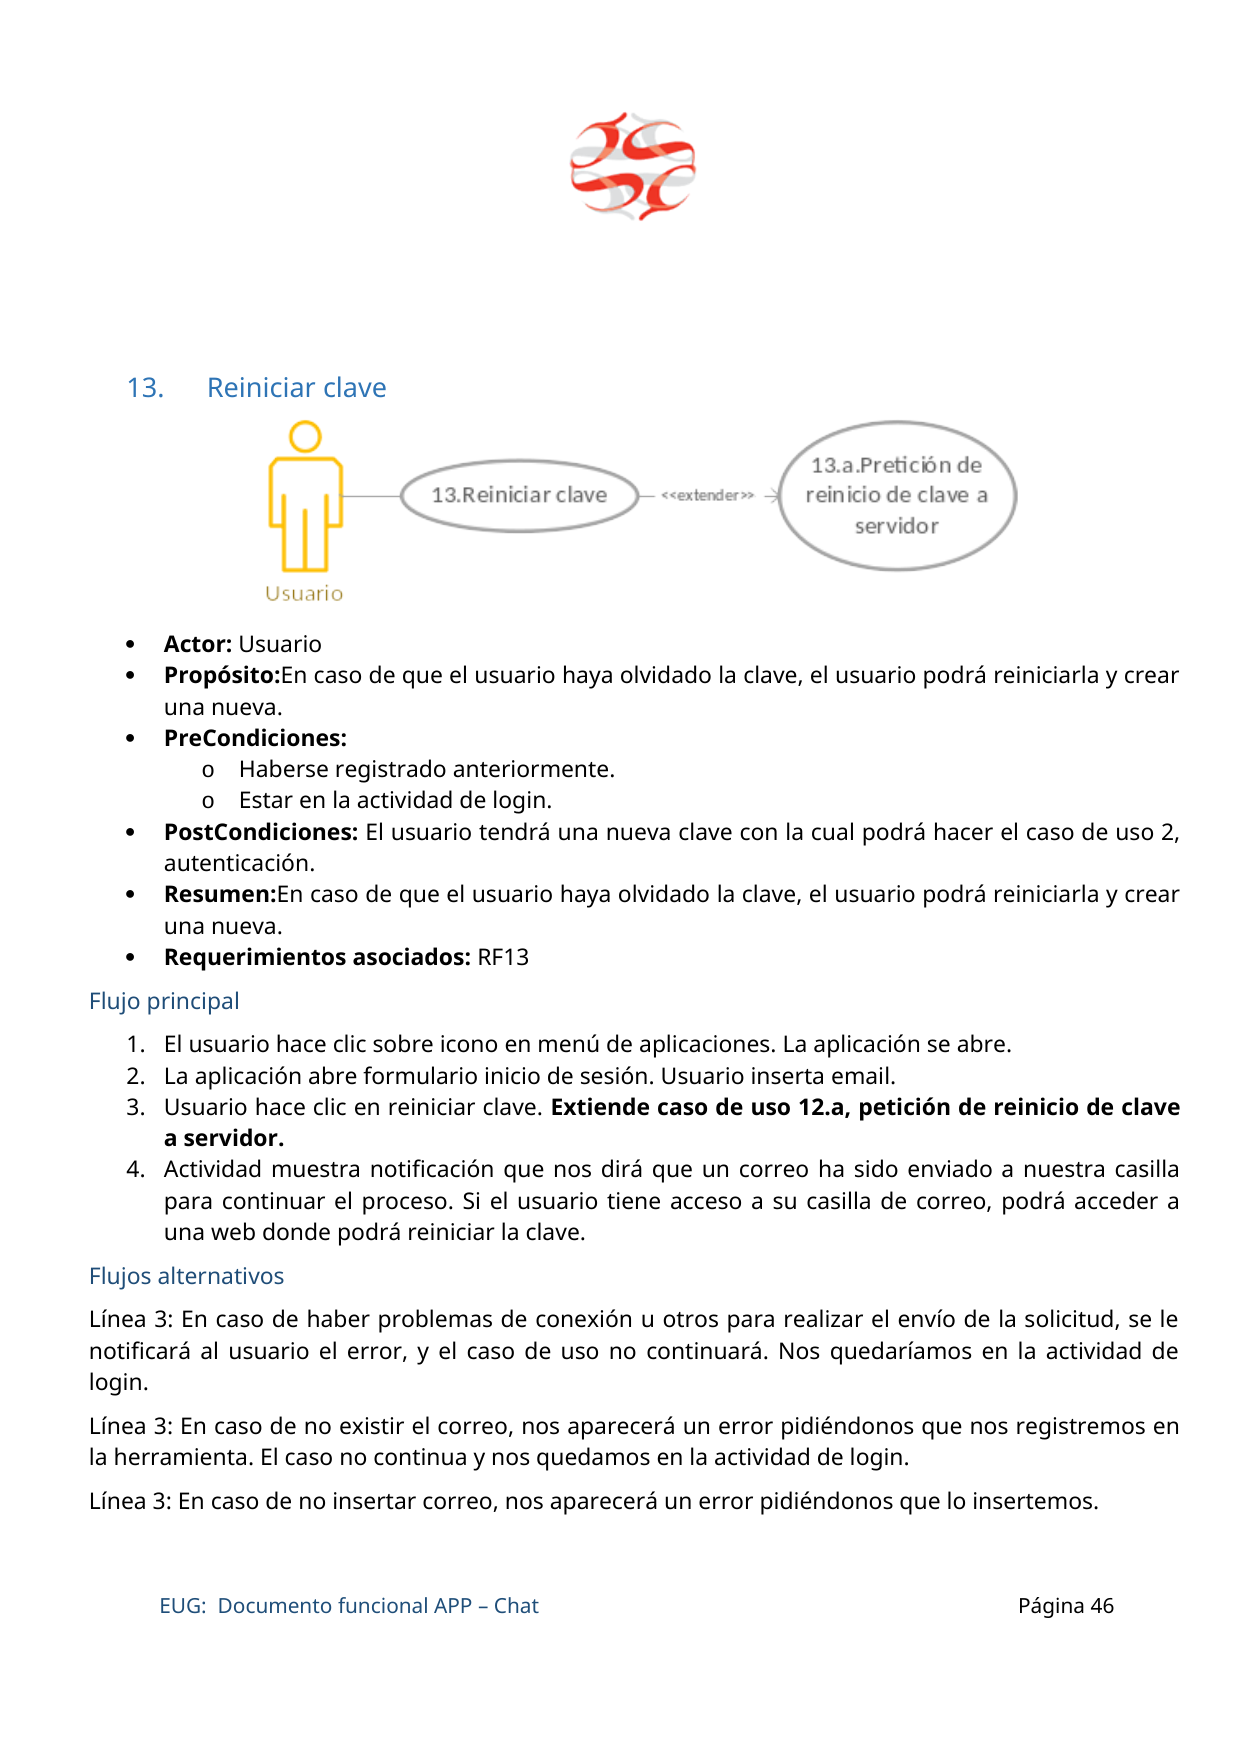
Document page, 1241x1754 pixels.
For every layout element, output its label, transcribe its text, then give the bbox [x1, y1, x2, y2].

list Haberse registrado anteriormente. [201, 753, 1181, 784]
list Actividad muestra notificación que nos dirá que un correo ha sido enviado a nuestra casilla para continuar el proceso. Si el usuario tiene acceso a su casilla de correo, podrá acceder a una web donde podrá reiniciar la clave. [126, 1153, 1181, 1247]
list Propósito:En caso de que el usuario haya olvidado la clave, el usuario podrá reiniciarla y crear una nueva. [126, 659, 1181, 722]
list PreCondiciones: [126, 722, 1181, 753]
list Estar en la actividad de login. [201, 784, 1181, 816]
list Actor: Usuario [126, 628, 1181, 659]
subtitle Flujo principal [89, 984, 1181, 1016]
picture [559, 86, 711, 237]
text Línea 3: En caso de no insertar correo, nos aparecerá un error pidiéndonos que lo insertemos. [89, 1484, 1181, 1516]
text Línea 3: En caso de no existir el correo, nos aparecerá un error pidiéndonos que nos registremos en la herramienta. El caso no continua y nos quedamos en la actividad de login. [89, 1409, 1181, 1472]
text Línea 3: En caso de haber problemas de conexión u otros para realizar el envío de la solicitud, se le notificará al usuario el error, y el caso de uso no continuará. Nos quedaríamos en la actividad de login. [89, 1303, 1181, 1397]
list El usuario hace clic sobre icono en menú de aplicaciones. La aplicación se abre. [126, 1028, 1181, 1059]
list La aplicación abre formulario inicio de sesión. Usuario inserta email. [126, 1059, 1181, 1091]
list Requerimientos asociados: RF13 [126, 941, 1181, 972]
subtitle Flujos alternativos [89, 1259, 1181, 1291]
list Resumen:En caso de que el usuario haya olvidado la clave, el usuario podrá reiniciarla y crear una nueva. [126, 878, 1181, 941]
list PostCondiciones: El usuario tendrá una nueva clave con la cual podrá hacer el caso de uso 2, autenticación. [126, 816, 1181, 878]
subtitle Reiniciar clave [126, 368, 1181, 405]
list Usuario hace clic en reiniciar clave. Extiende caso de uso 12.a, petición de reinicio de clave a servidor. [126, 1091, 1181, 1153]
